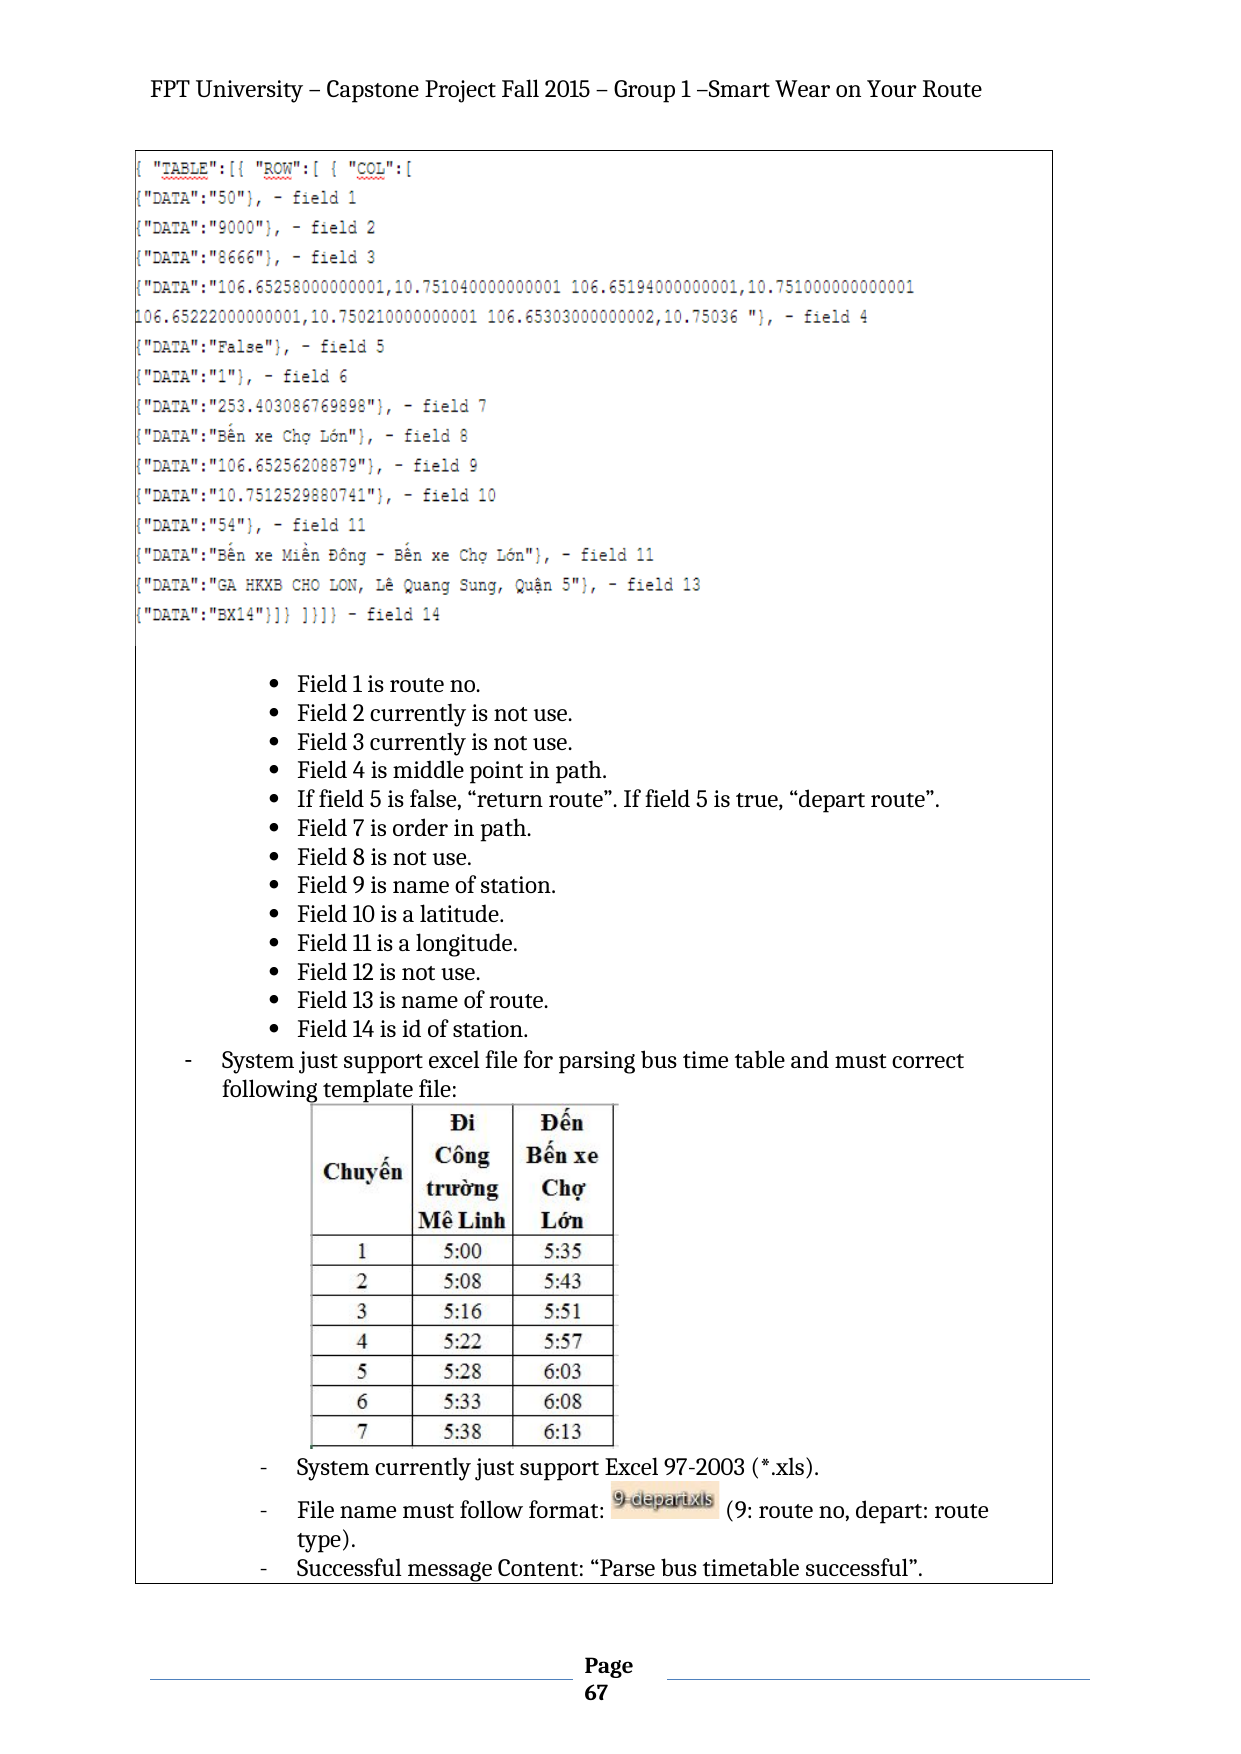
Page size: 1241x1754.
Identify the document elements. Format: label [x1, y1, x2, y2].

table_cell [136, 151, 1052, 1582]
picture [610, 1481, 720, 1519]
picture [135, 151, 931, 646]
picture [310, 1103, 619, 1449]
